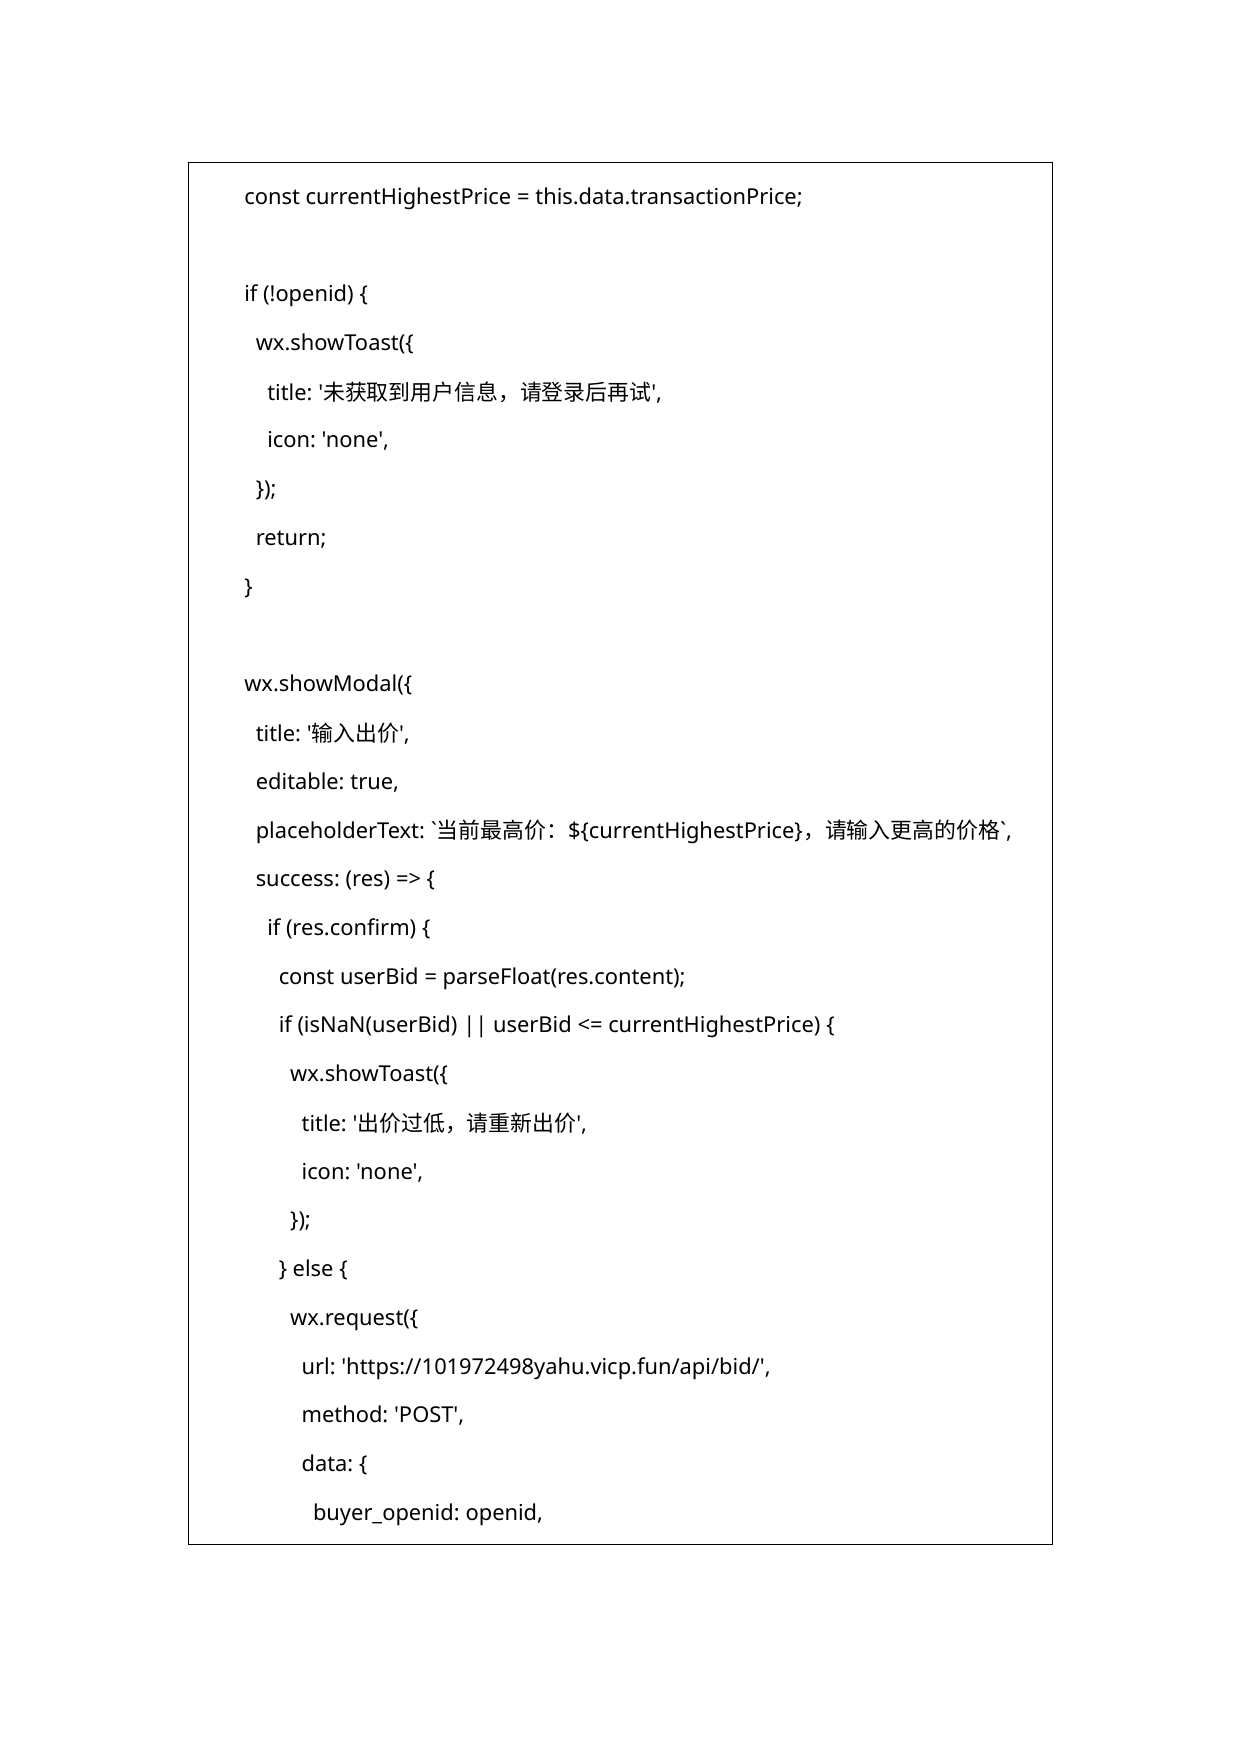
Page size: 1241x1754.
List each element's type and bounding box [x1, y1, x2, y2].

table_header [189, 163, 1052, 1544]
